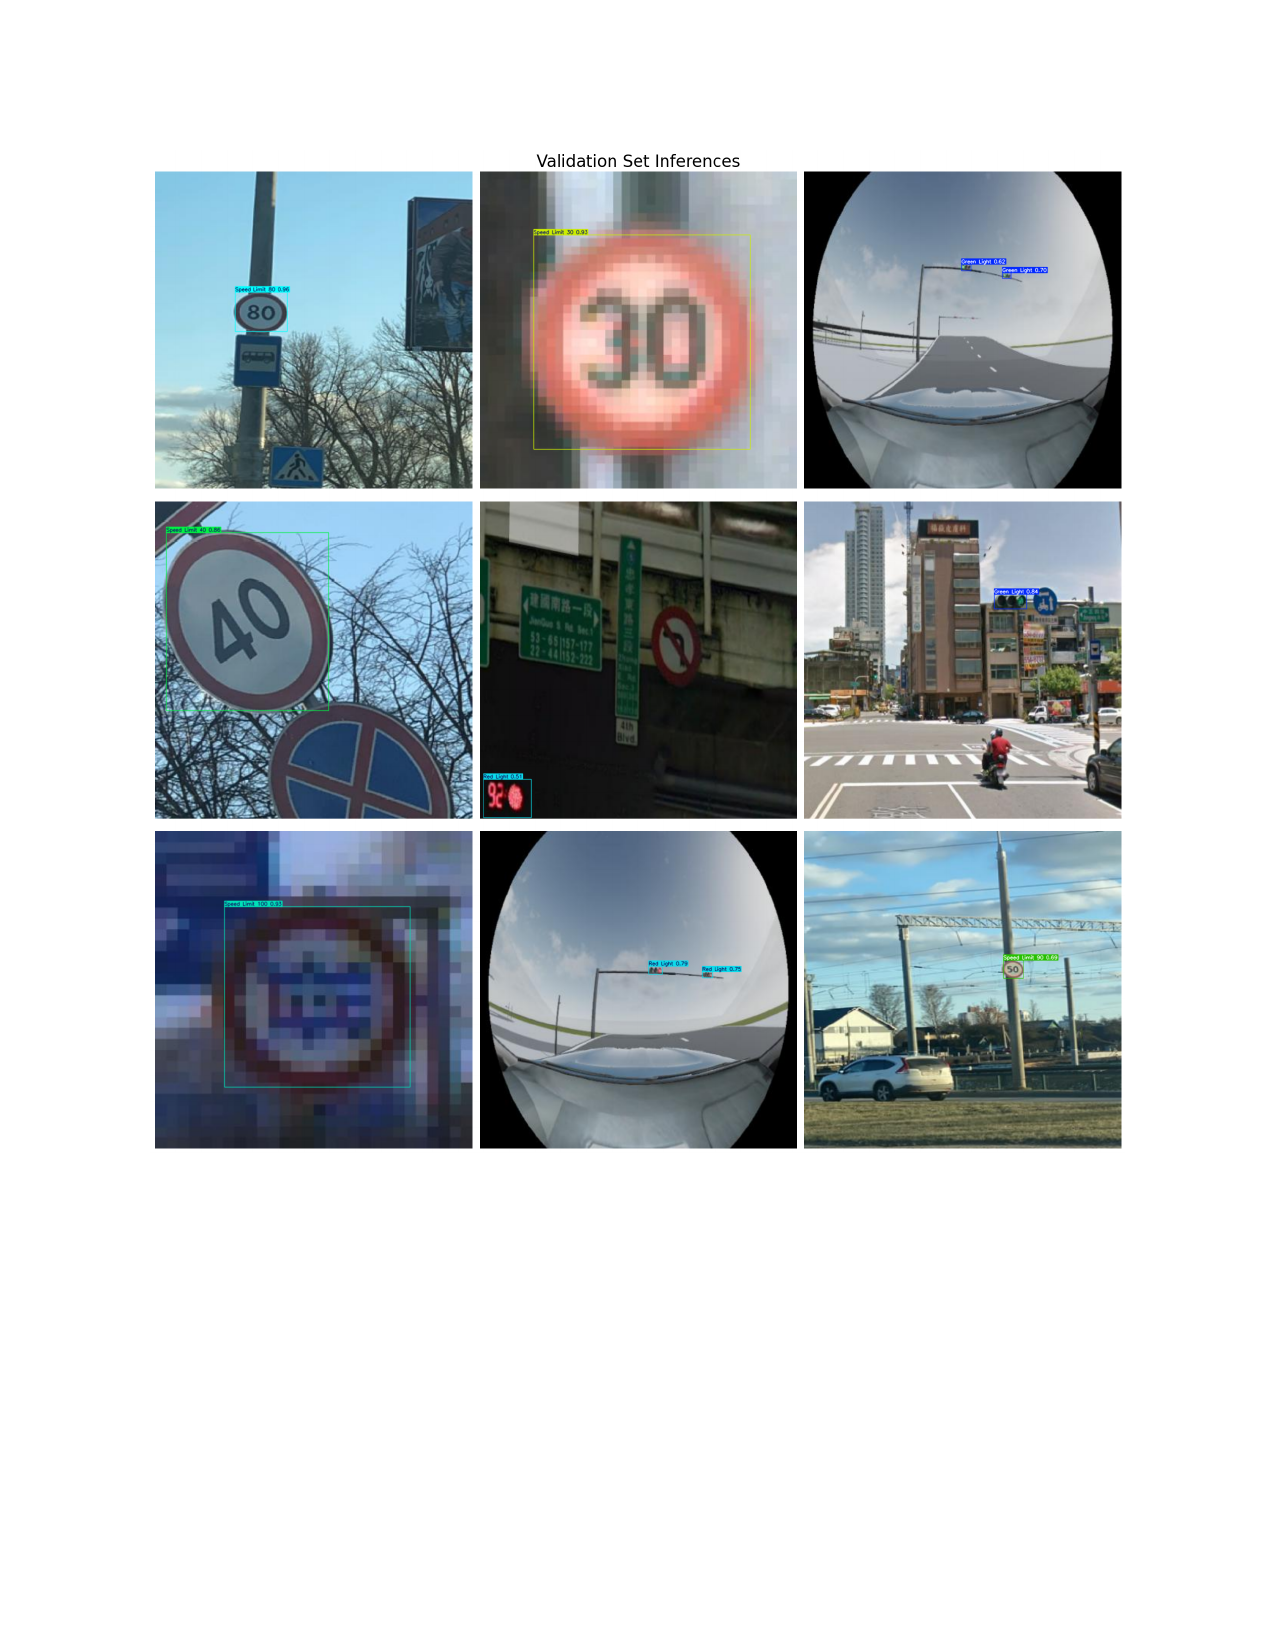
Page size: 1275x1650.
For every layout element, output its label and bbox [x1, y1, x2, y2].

picture [150, 150, 1125, 1153]
